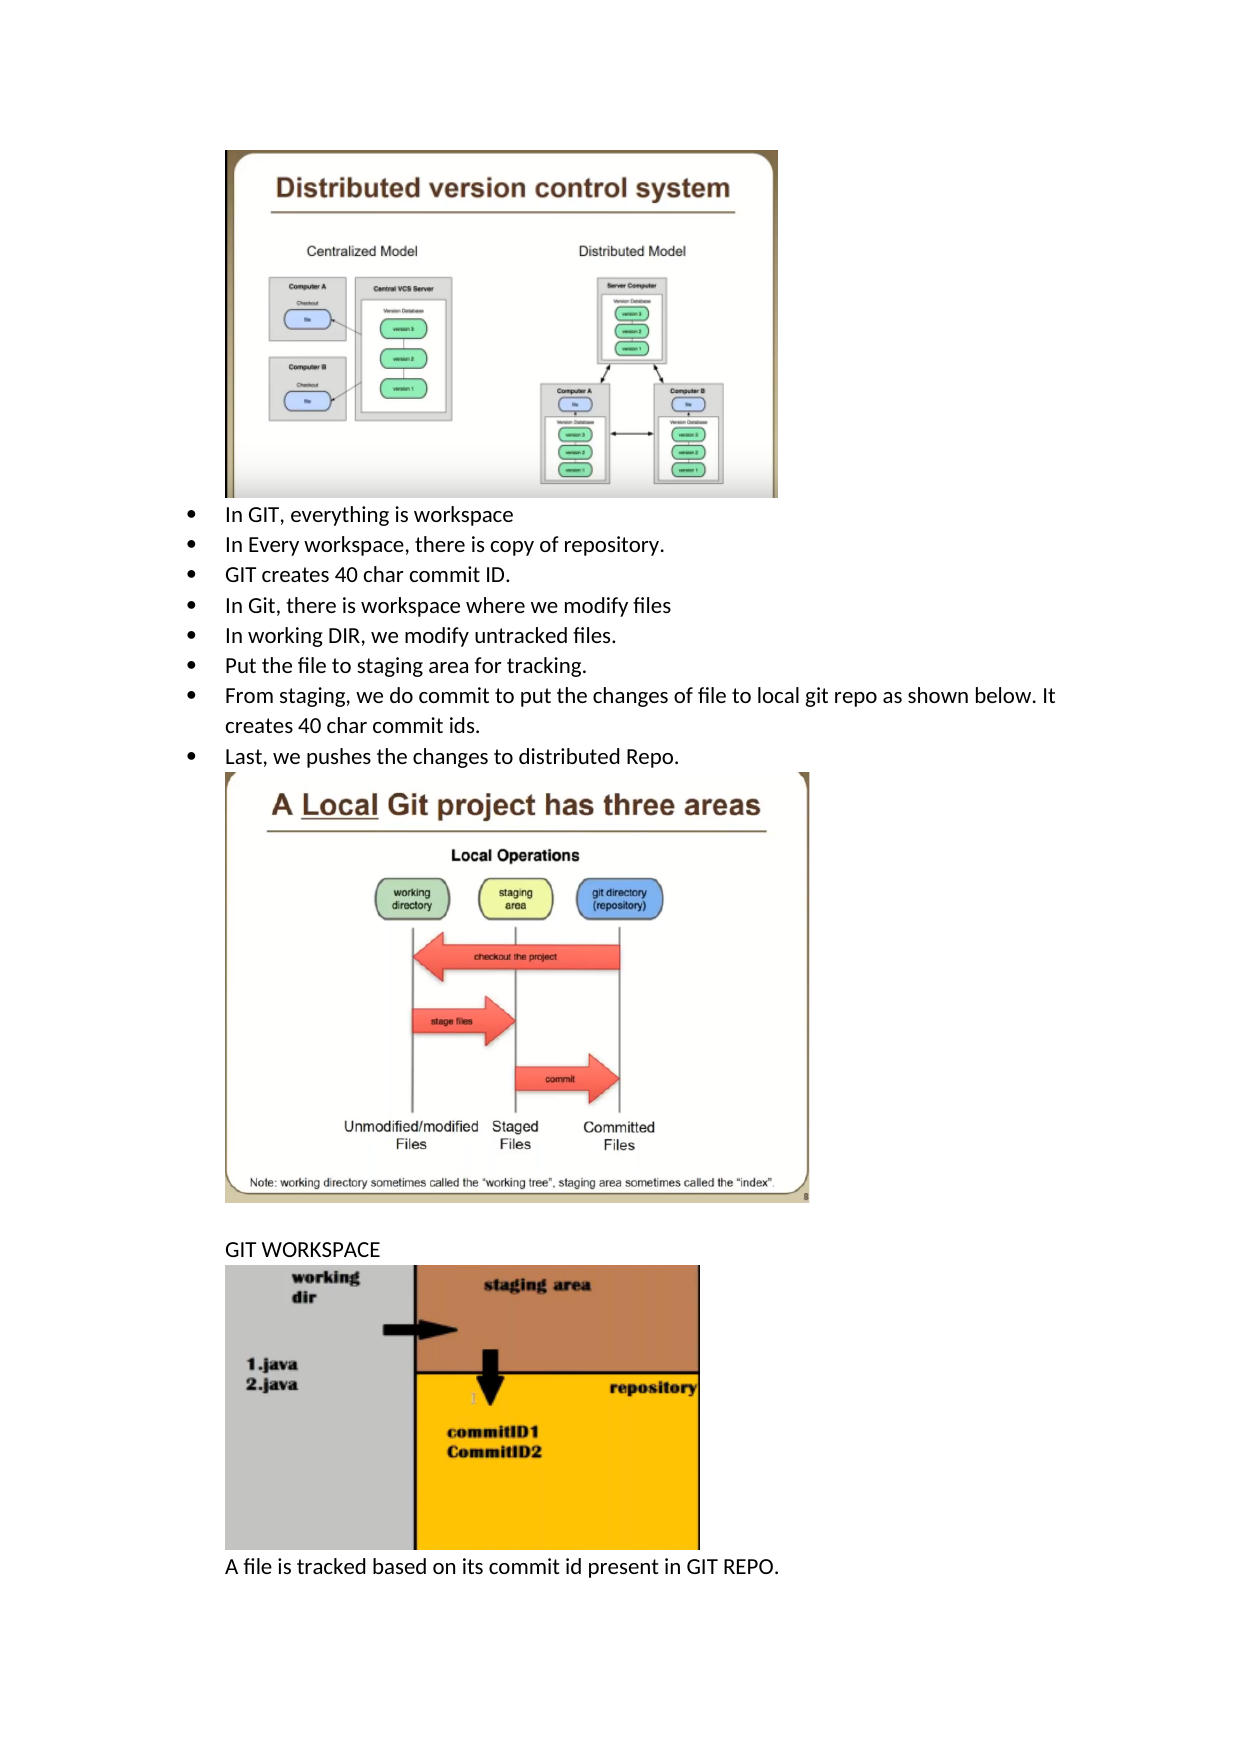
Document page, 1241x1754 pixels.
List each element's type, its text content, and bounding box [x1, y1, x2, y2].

list GIT WORKSPACE [225, 1235, 1090, 1263]
list In working DIR, we modify untracked files. [187, 621, 1090, 649]
list Last, we pushes the changes to distributed Repo. [187, 742, 1090, 770]
list In GIT, everything is workspace [187, 500, 1090, 528]
list In Every workspace, there is copy of repository. [187, 530, 1090, 558]
list In Git, there is workspace where we modify files [187, 591, 1090, 619]
list A file is tracked based on its commit id present in GIT REPO. [225, 1552, 1090, 1580]
picture [225, 150, 778, 498]
picture [225, 1265, 700, 1550]
list From staging, we do commit to put the changes of file to local git repo as shown below. It creates 40 char commit ids. [187, 681, 1090, 739]
list GIT creates 40 char commit ID. [187, 561, 1090, 588]
picture [225, 772, 810, 1203]
list Put the file to staging area for tracking. [187, 651, 1090, 679]
